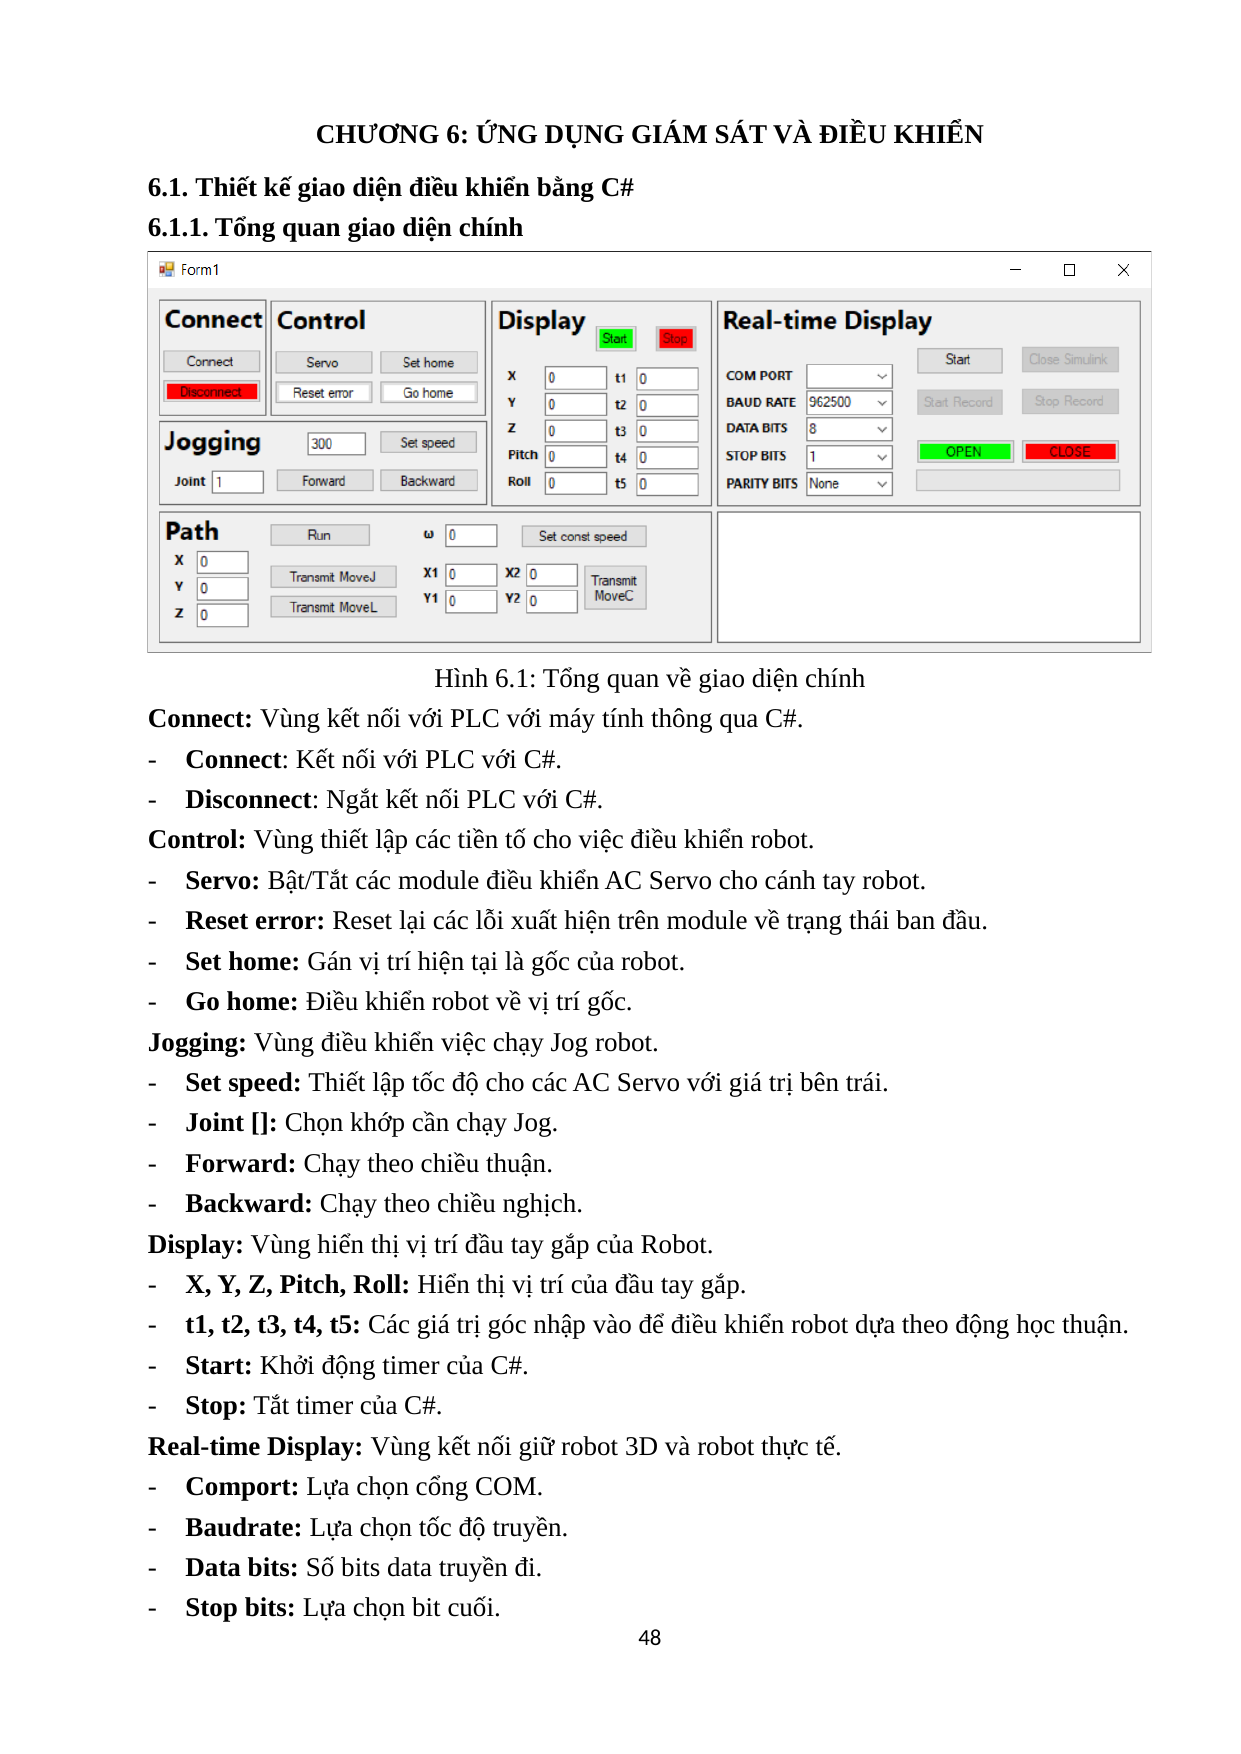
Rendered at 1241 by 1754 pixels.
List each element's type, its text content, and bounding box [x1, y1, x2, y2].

list Baudrate: Lựa chọn tốc độ truyền. [148, 1511, 1152, 1542]
list Disconnect: Ngắt kết nối PLC với C#. [148, 783, 1152, 814]
list Reset error: Reset lại các lỗi xuất hiện trên module về trạng thái ban đầu. [148, 904, 1152, 936]
list Connect: Vùng kết nối với PLC với máy tính thông qua C#. [148, 702, 1152, 733]
picture [147, 251, 1152, 653]
list t1, t2, t3, t4, t5: Các giá trị góc nhập vào để điều khiển robot dựa theo động học thuận. [148, 1309, 1152, 1340]
list Connect: Kết nối với PLC với C#. [148, 743, 1152, 774]
list Set speed: Thiết lập tốc độ cho các AC Servo với giá trị bên trái. [148, 1066, 1152, 1097]
list Forward: Chạy theo chiều thuận. [148, 1147, 1152, 1178]
list Stop bits: Lựa chọn bit cuối. [148, 1592, 1152, 1623]
list Start: Khởi động timer của C#. [148, 1349, 1152, 1380]
text CHƯƠNG 6: ỨNG DỤNG GIÁM SÁT VÀ ĐIỀU KHIỂN [148, 118, 1152, 149]
list Backward: Chạy theo chiều nghịch. [148, 1187, 1152, 1218]
list 6.1. Thiết kế giao diện điều khiển bằng C# [148, 171, 1152, 202]
list Set home: Gán vị trí hiện tại là gốc của robot. [148, 945, 1152, 976]
list Joint []: Chọn khớp cần chạy Jog. [148, 1107, 1152, 1138]
list Comport: Lựa chọn cổng COM. [148, 1470, 1152, 1501]
list Hình 6.1: Tổng quan về giao diện chính [148, 662, 1152, 693]
list 6.1.1. Tổng quan giao diện chính [148, 211, 1152, 243]
list Data bits: Số bits data truyền đi. [148, 1551, 1152, 1582]
list Jogging: Vùng điều khiển việc chạy Jog robot. [148, 1026, 1152, 1057]
list X, Y, Z, Pitch, Roll: Hiển thị vị trí của đầu tay gắp. [148, 1268, 1152, 1299]
list Servo: Bật/Tắt các module điều khiển AC Servo cho cánh tay robot. [148, 864, 1152, 895]
list Go home: Điều khiển robot về vị trí gốc. [148, 985, 1152, 1016]
list Display: Vùng hiển thị vị trí đầu tay gắp của Robot. [148, 1228, 1152, 1259]
list Real-time Display: Vùng kết nối giữ robot 3D và robot thực tế. [148, 1430, 1152, 1461]
list Stop: Tắt timer của C#. [148, 1389, 1152, 1421]
list Control: Vùng thiết lập các tiền tố cho việc điều khiển robot. [148, 824, 1152, 855]
